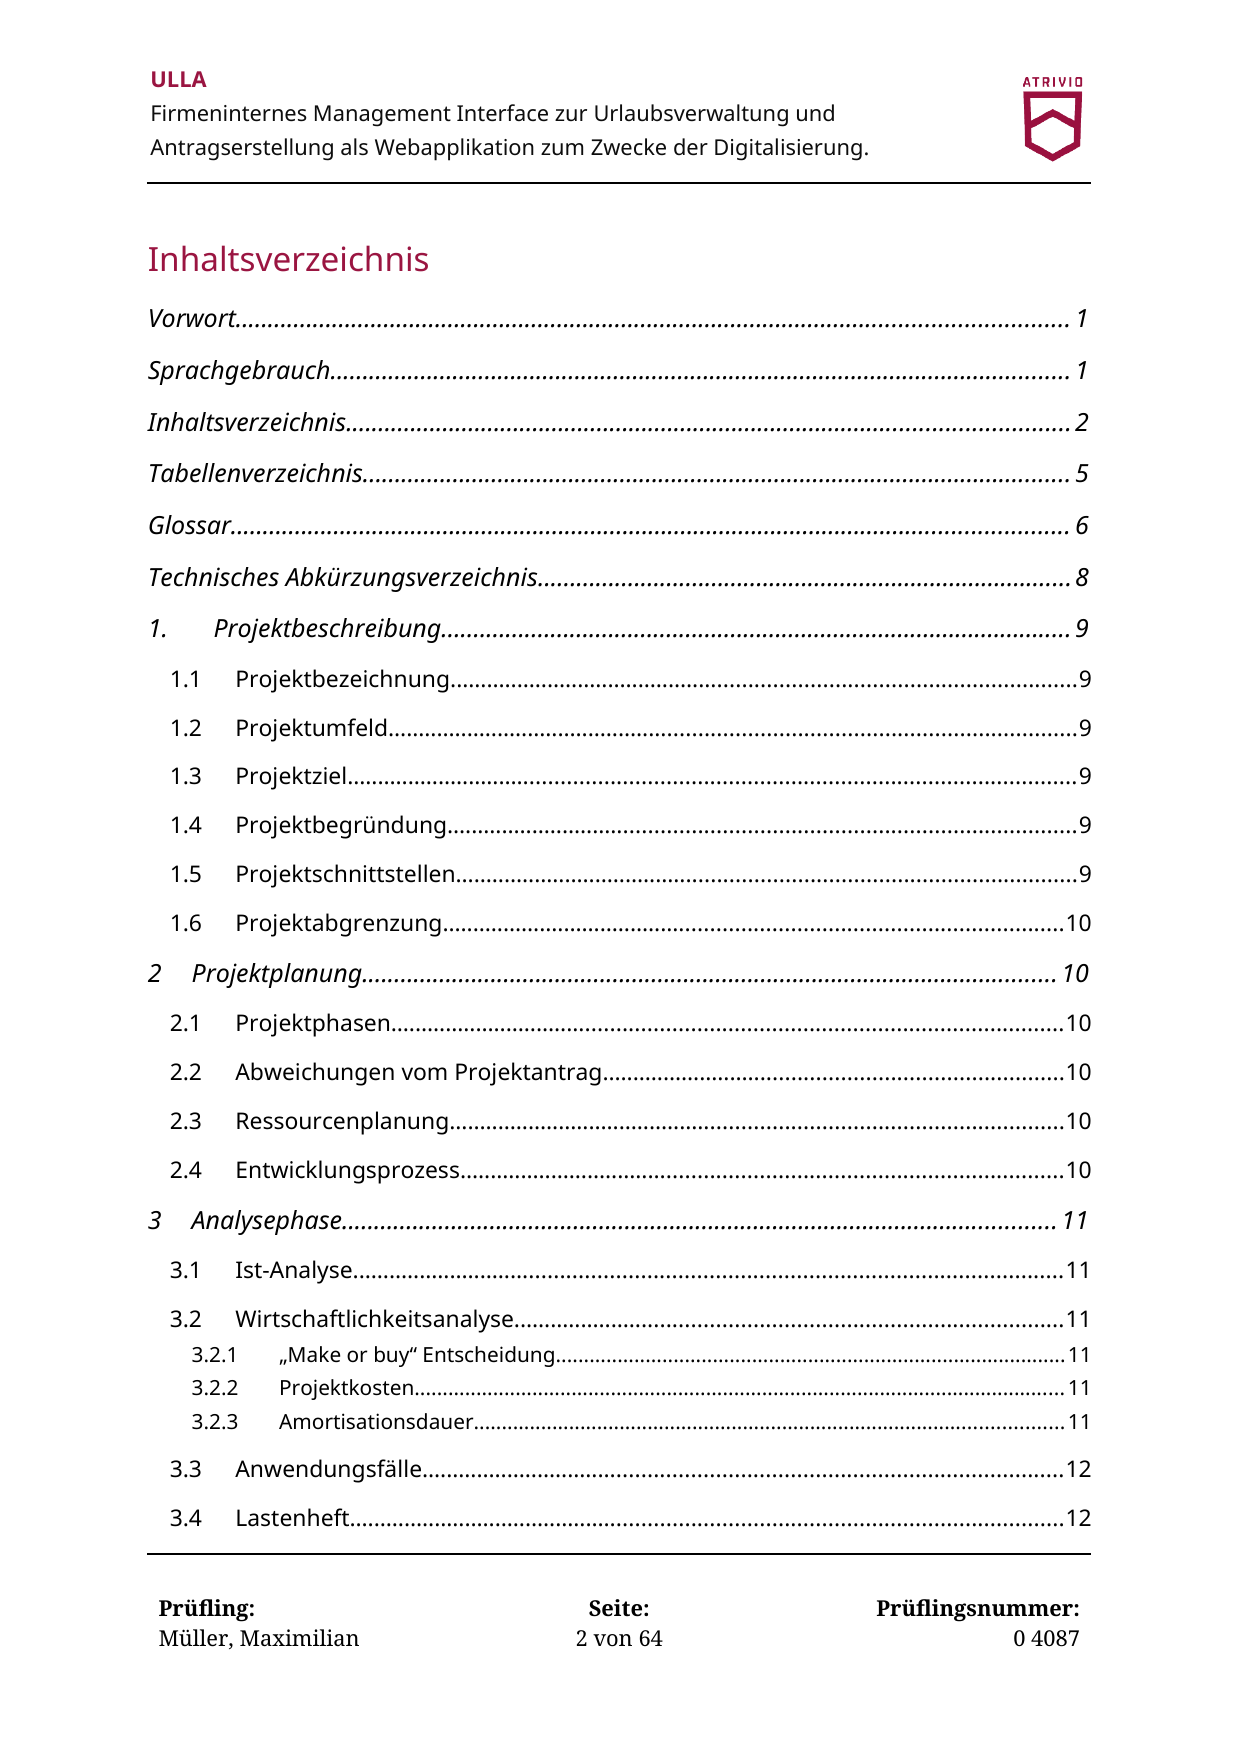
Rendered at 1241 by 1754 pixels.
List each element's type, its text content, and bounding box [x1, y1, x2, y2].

text 2.1 Projektphasen 10 [169, 1007, 1093, 1039]
text 2.3 Ressourcenplanung 10 [169, 1105, 1093, 1136]
text 1.4 Projektbegründung 9 [169, 809, 1093, 840]
text 1. Projektbeschreibung 9 [148, 611, 1093, 645]
text Tabellenverzeichnis 5 [148, 456, 1093, 490]
text Glossar 6 [148, 508, 1093, 542]
text 1.6 Projektabgrenzung 10 [169, 907, 1093, 938]
text 3.2 Wirtschaftlichkeitsanalyse 11 [169, 1303, 1093, 1334]
text 3.2.3 Amortisationsdauer 11 [191, 1407, 1093, 1435]
subtitle Inhaltsverzeichnis [148, 236, 1093, 282]
text Sprachgebrauch 1 [148, 353, 1093, 387]
text 3.1 Ist-Analyse 11 [169, 1254, 1093, 1286]
text 1.5 Projektschnittstellen 9 [169, 858, 1093, 889]
text 1.2 Projektumfeld 9 [169, 711, 1093, 743]
text Vorwort 1 [148, 301, 1093, 335]
text 3.3 Anwendungsfälle 12 [169, 1453, 1093, 1484]
text 2.2 Abweichungen vom Projektantrag 10 [169, 1056, 1093, 1087]
text Technisches Abkürzungsverzeichnis 8 [148, 559, 1093, 593]
picture [1013, 67, 1092, 171]
text 2 Projektplanung 10 [148, 956, 1093, 990]
text 3 Analysephase 11 [148, 1203, 1093, 1237]
text 2.4 Entwicklungsprozess 10 [169, 1154, 1093, 1185]
text 3.4 Lastenheft 12 [169, 1502, 1093, 1533]
text 1.3 Projektziel 9 [169, 760, 1093, 792]
text 3.2.1 „Make or buy“ Entscheidung 11 [191, 1340, 1093, 1368]
text 3.2.2 Projektkosten 11 [191, 1373, 1093, 1402]
text Inhaltsverzeichnis 2 [148, 404, 1093, 438]
text 1.1 Projektbezeichnung 9 [169, 663, 1093, 694]
